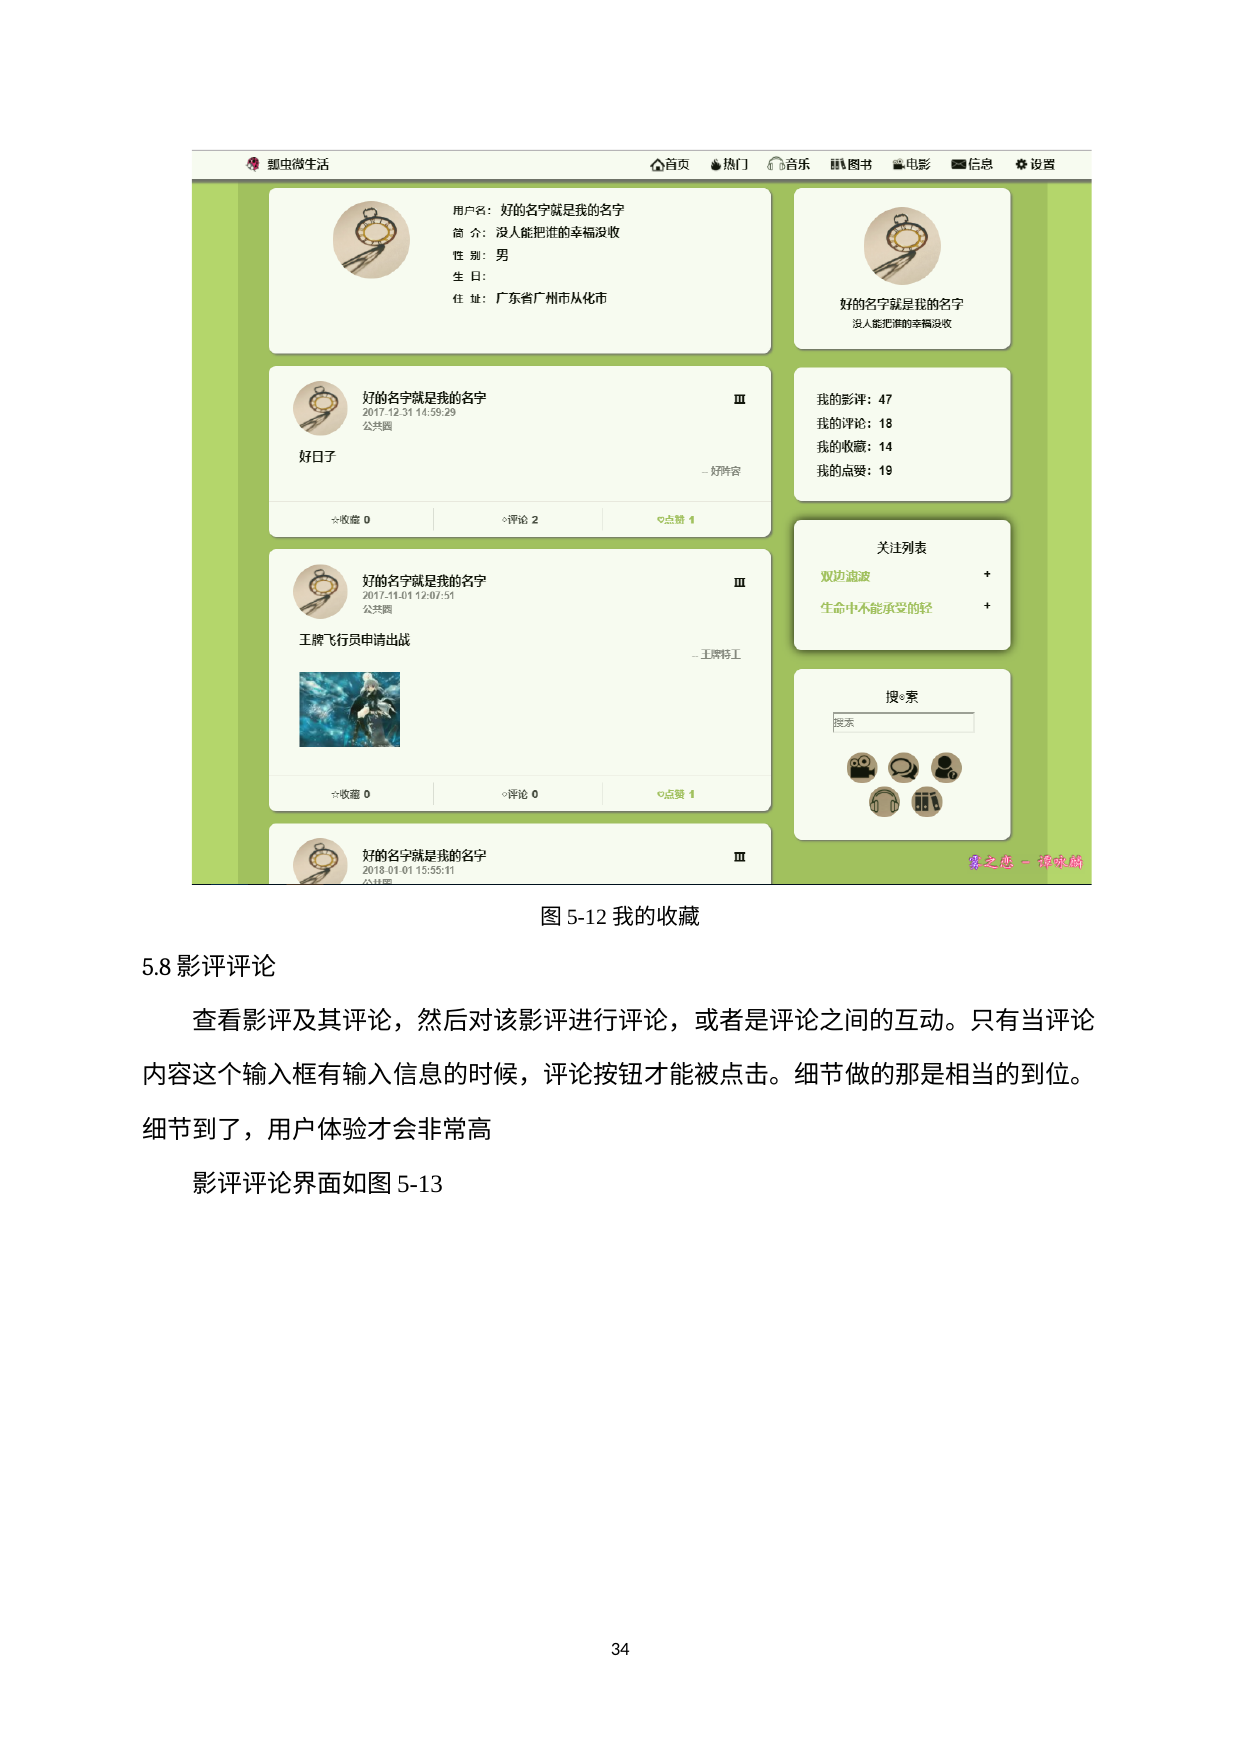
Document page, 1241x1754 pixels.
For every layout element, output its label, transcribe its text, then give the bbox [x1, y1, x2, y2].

text 查看影评及其评论，然后对该影评进行评论，或者是评论之间的互动。只有当评论内容这个输入框有输入信息的时候，评论按钮才能被点击。细节做的那是相当的到位。细节到了，用户体验才会非常高 [142, 1001, 1098, 1146]
picture [191, 149, 1092, 885]
text 图5-12 我的收藏 [142, 899, 1098, 930]
text 影评评论界面如图5-13 [142, 1164, 1098, 1200]
text 影评评论 [142, 946, 1098, 982]
